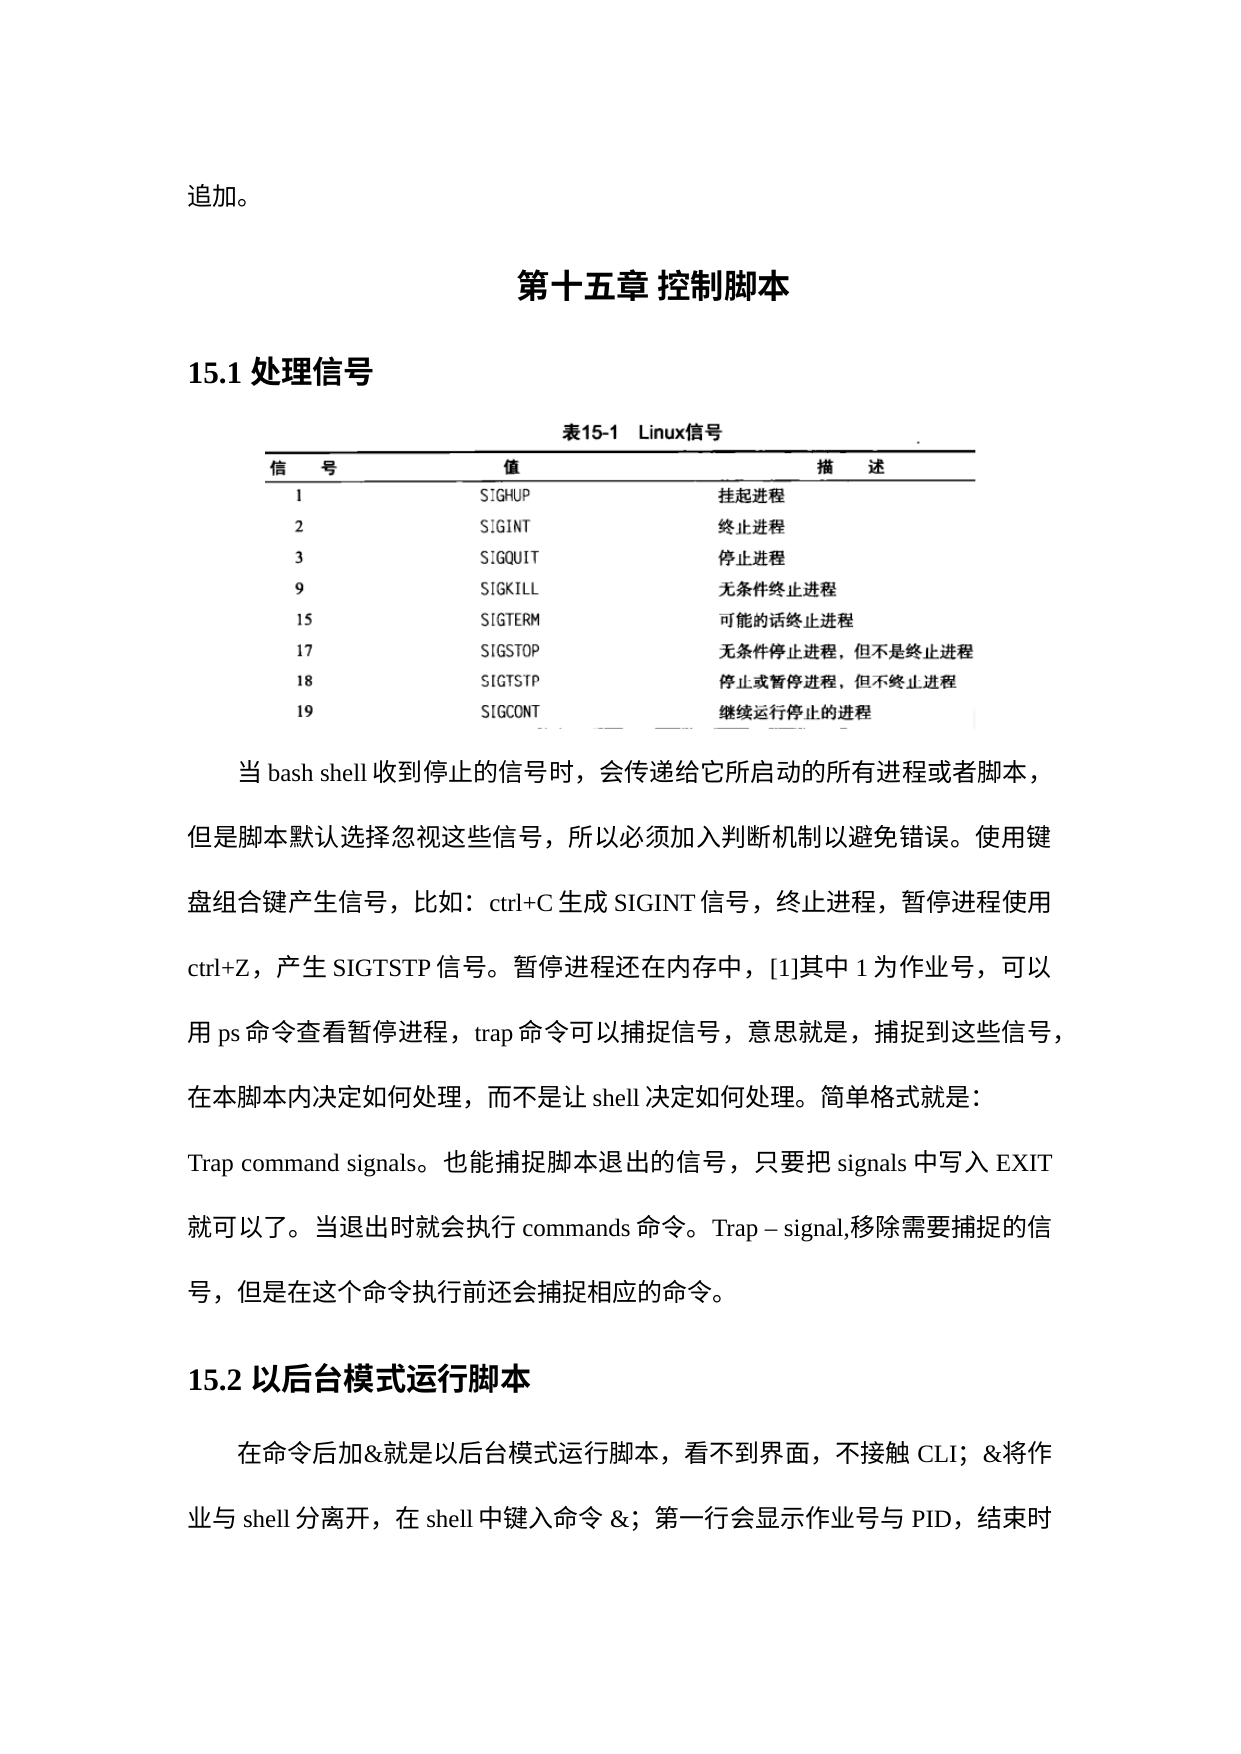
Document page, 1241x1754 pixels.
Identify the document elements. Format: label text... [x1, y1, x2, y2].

text 当bash shell收到停止的信号时，会传递给它所启动的所有进程或者脚本，但是脚本默认选择忽视这些信号，所以必须加入判断机制以避免错误。使用键盘组合键产生信号，比如：ctrl+C生成SIGINT信号，终止进程，暂停进程使用ctrl+Z，产生SIGTSTP信号。暂停进程还在内存中，[1]其中1为作业号，可以用ps命令查看暂停进程，trap命令可以捕捉信号，意思就是，捕捉到这些信号，在本脚本内决定如何处理，而不是让shell决定如何处理。简单格式就是： [187, 738, 1053, 1128]
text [187, 1419, 1053, 1549]
subtitle 15.1 处理信号 [187, 338, 1053, 403]
subtitle 第十五章 控制脚本 [187, 252, 1053, 317]
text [187, 162, 1053, 227]
picture [265, 413, 976, 729]
subtitle 15.2 以后台模式运行脚本 [187, 1344, 1053, 1409]
text Trap command signals。也能捕捉脚本退出的信号，只要把signals中写入EXIT就可以了。当退出时就会执行commands命令。Trap – signal,移除需要捕捉的信号，但是在这个命令执行前还会捕捉相应的命令。 [187, 1128, 1053, 1323]
